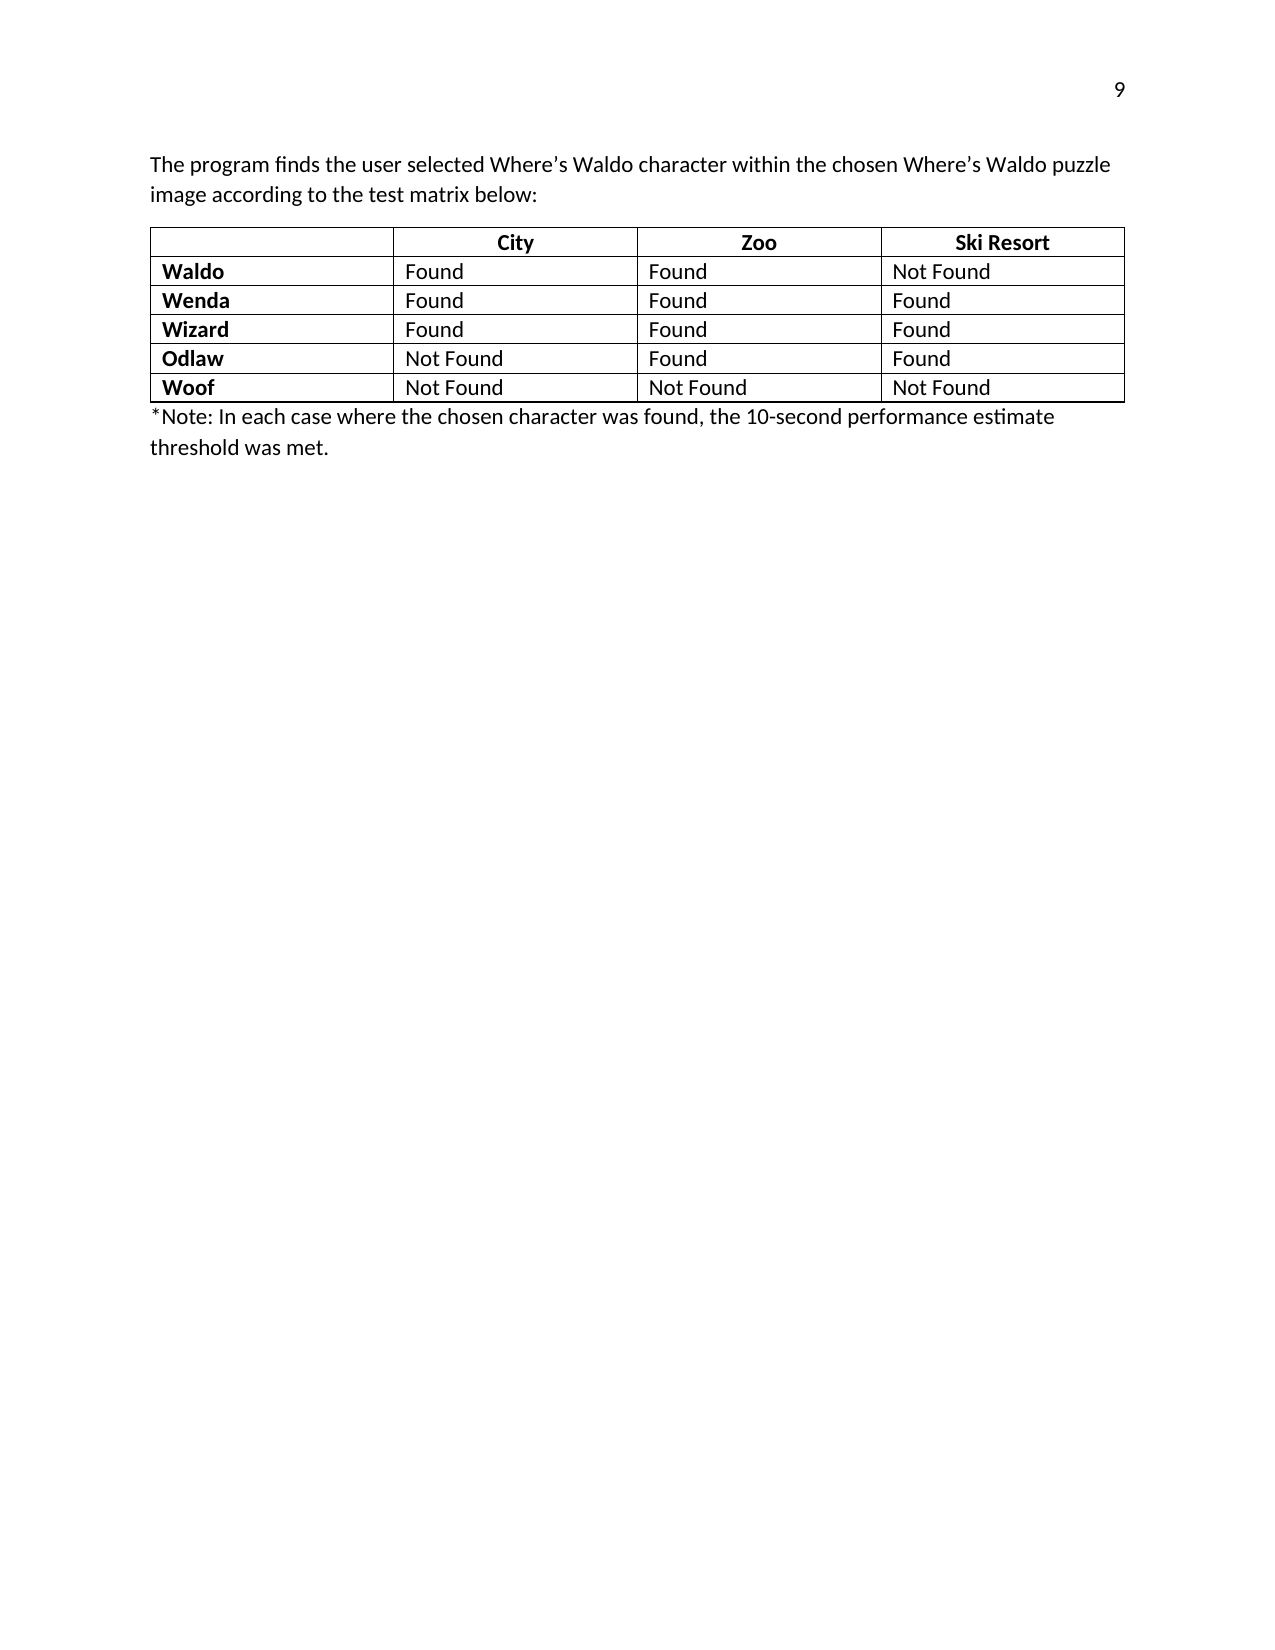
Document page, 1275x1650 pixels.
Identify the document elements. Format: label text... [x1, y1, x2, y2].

table_cell Found [882, 315, 1124, 343]
text The program finds the user selected Where’s Waldo character within the chosen Where’s Waldo puzzle image according to the test matrix below: [150, 150, 1125, 208]
table_cell Not Found [882, 374, 1124, 401]
table_cell Found [394, 315, 637, 343]
table_cell Woof [151, 374, 393, 401]
table_cell Not Found [394, 344, 637, 372]
table_header Ski Resort [882, 228, 1124, 256]
table_cell Wizard [151, 315, 393, 343]
table_header City [394, 228, 637, 256]
table_cell Waldo [151, 257, 393, 285]
table_cell Found [882, 344, 1124, 372]
table_cell Found [638, 315, 881, 343]
table_header [151, 228, 393, 256]
table_cell Not Found [394, 374, 637, 401]
table_cell Odlaw [151, 344, 393, 372]
table_header Zoo [638, 228, 881, 256]
table_cell Found [394, 257, 637, 285]
table_cell Found [394, 286, 637, 314]
table_cell Found [638, 344, 881, 372]
table_cell Not Found [882, 257, 1124, 285]
table_cell Found [638, 257, 881, 285]
text *Note: In each case where the chosen character was found, the 10-second performance estimate threshold was met. [150, 403, 1125, 461]
table_cell Wenda [151, 286, 393, 314]
table_cell Not Found [638, 374, 881, 401]
table_cell Found [638, 286, 881, 314]
table_cell Found [882, 286, 1124, 314]
